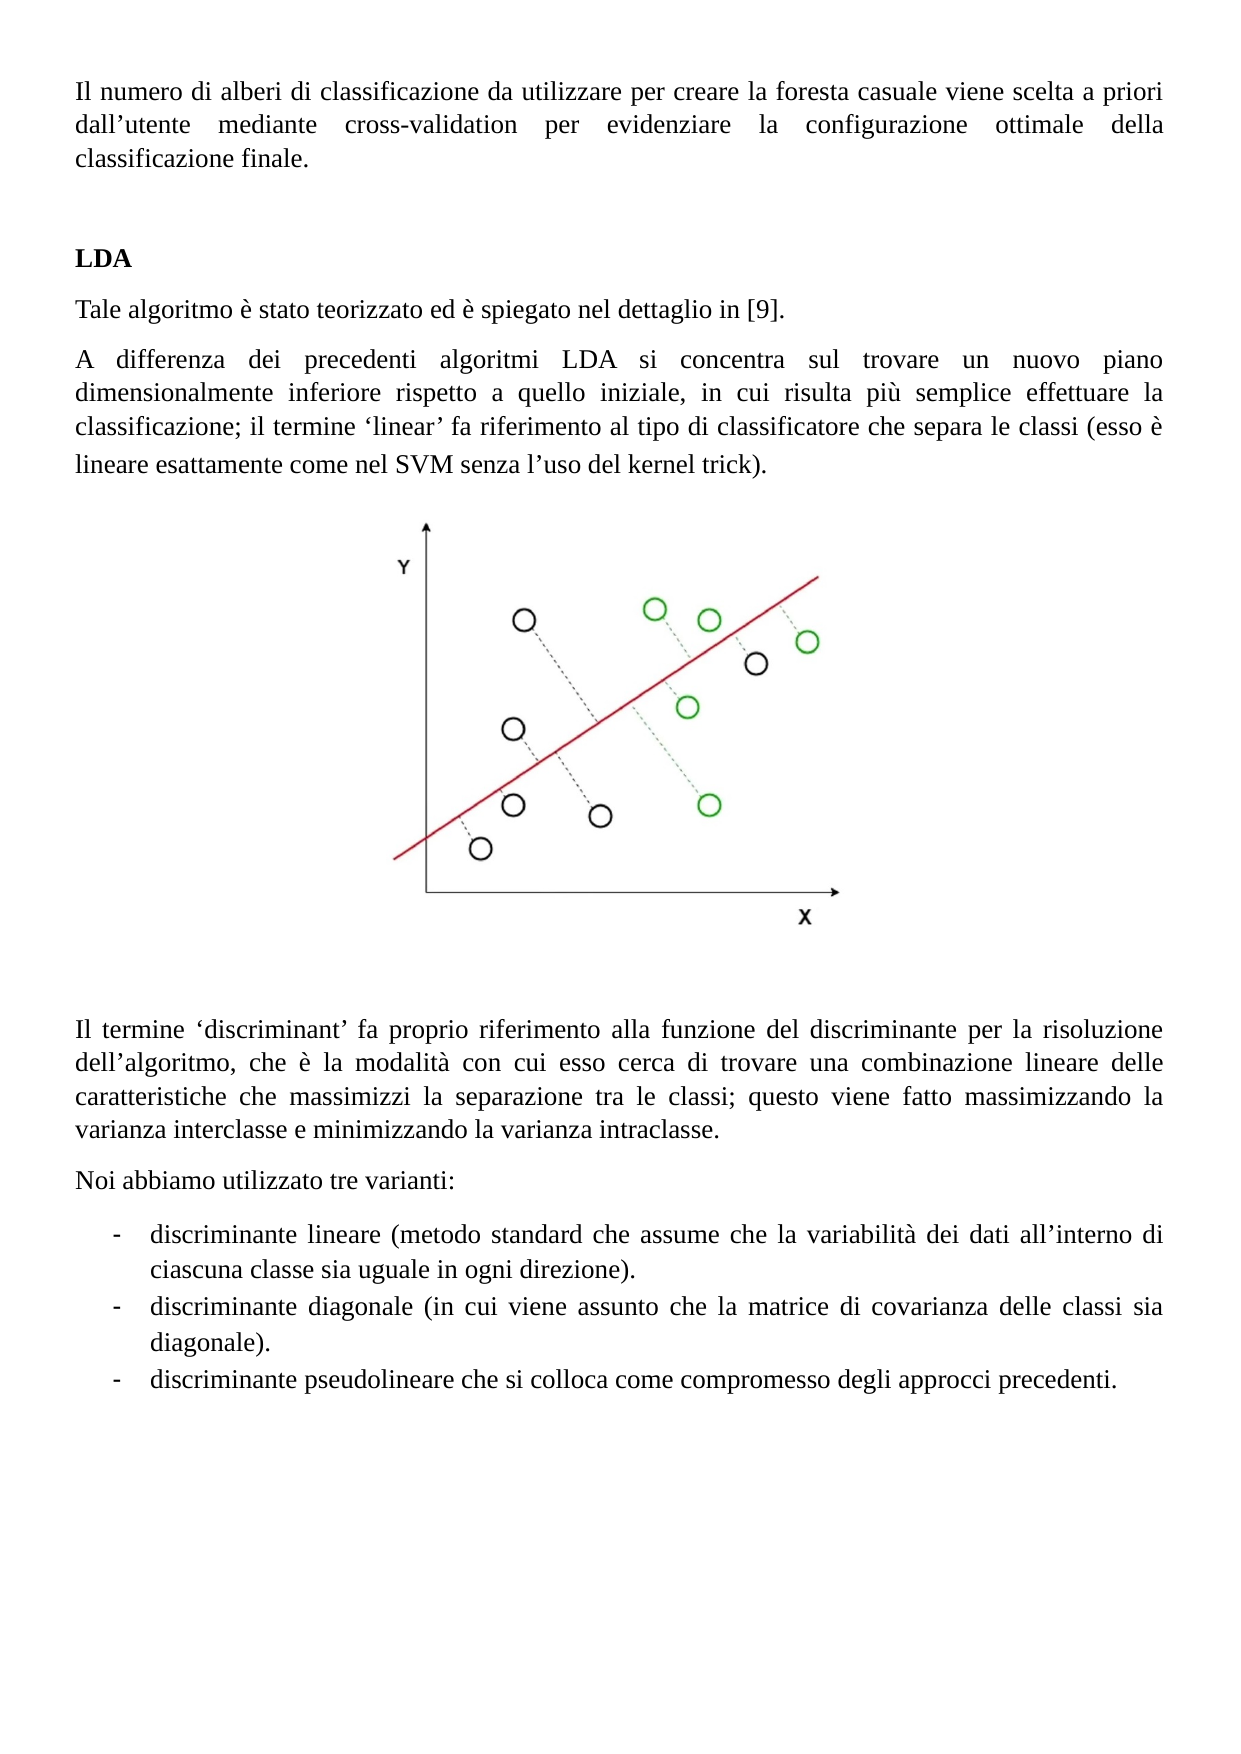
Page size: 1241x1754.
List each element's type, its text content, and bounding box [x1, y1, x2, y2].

list discriminante pseudolineare che si colloca come compromesso degli approcci precedenti. [112, 1360, 1165, 1397]
text Tale algoritmo è stato teorizzato ed è spiegato nel dettaglio in [9]. [75, 293, 1165, 324]
text LDA [75, 242, 1165, 274]
text Il numero di alberi di classificazione da utilizzare per creare la foresta casuale viene scelta a priori dall’utente mediante cross-validation per evidenziare la configurazione ottimale della classificazione finale. [75, 75, 1165, 173]
text A differenza dei precedenti algoritmi LDA si concentra sul trovare un nuovo piano dimensionalmente inferiore rispetto a quello iniziale, in cui risulta più semplice effettuare la classificazione; il termine ‘linear’ fa riferimento al tipo di classificatore che separa le classi (esso è lineare esattamente come nel SVM senza l’uso del kernel trick). [75, 343, 1165, 481]
list discriminante lineare (metodo standard che assume che la variabilità dei dati all’interno di ciascuna classe sia uguale in ogni direzione). [112, 1214, 1165, 1284]
list discriminante diagonale (in cui viene assunto che la matrice di covarianza delle classi sia diagonale). [112, 1287, 1165, 1357]
picture [385, 500, 855, 944]
text Noi abbiamo utilizzato tre varianti: [75, 1164, 1165, 1195]
text Il termine ‘discriminant’ fa proprio riferimento alla funzione del discriminante per la risoluzione dell’algoritmo, che è la modalità con cui esso cerca di trovare una combinazione lineare delle caratteristiche che massimizzi la separazione tra le classi; questo viene fatto massimizzando la varianza interclasse e minimizzando la varianza intraclasse. [75, 1013, 1165, 1145]
